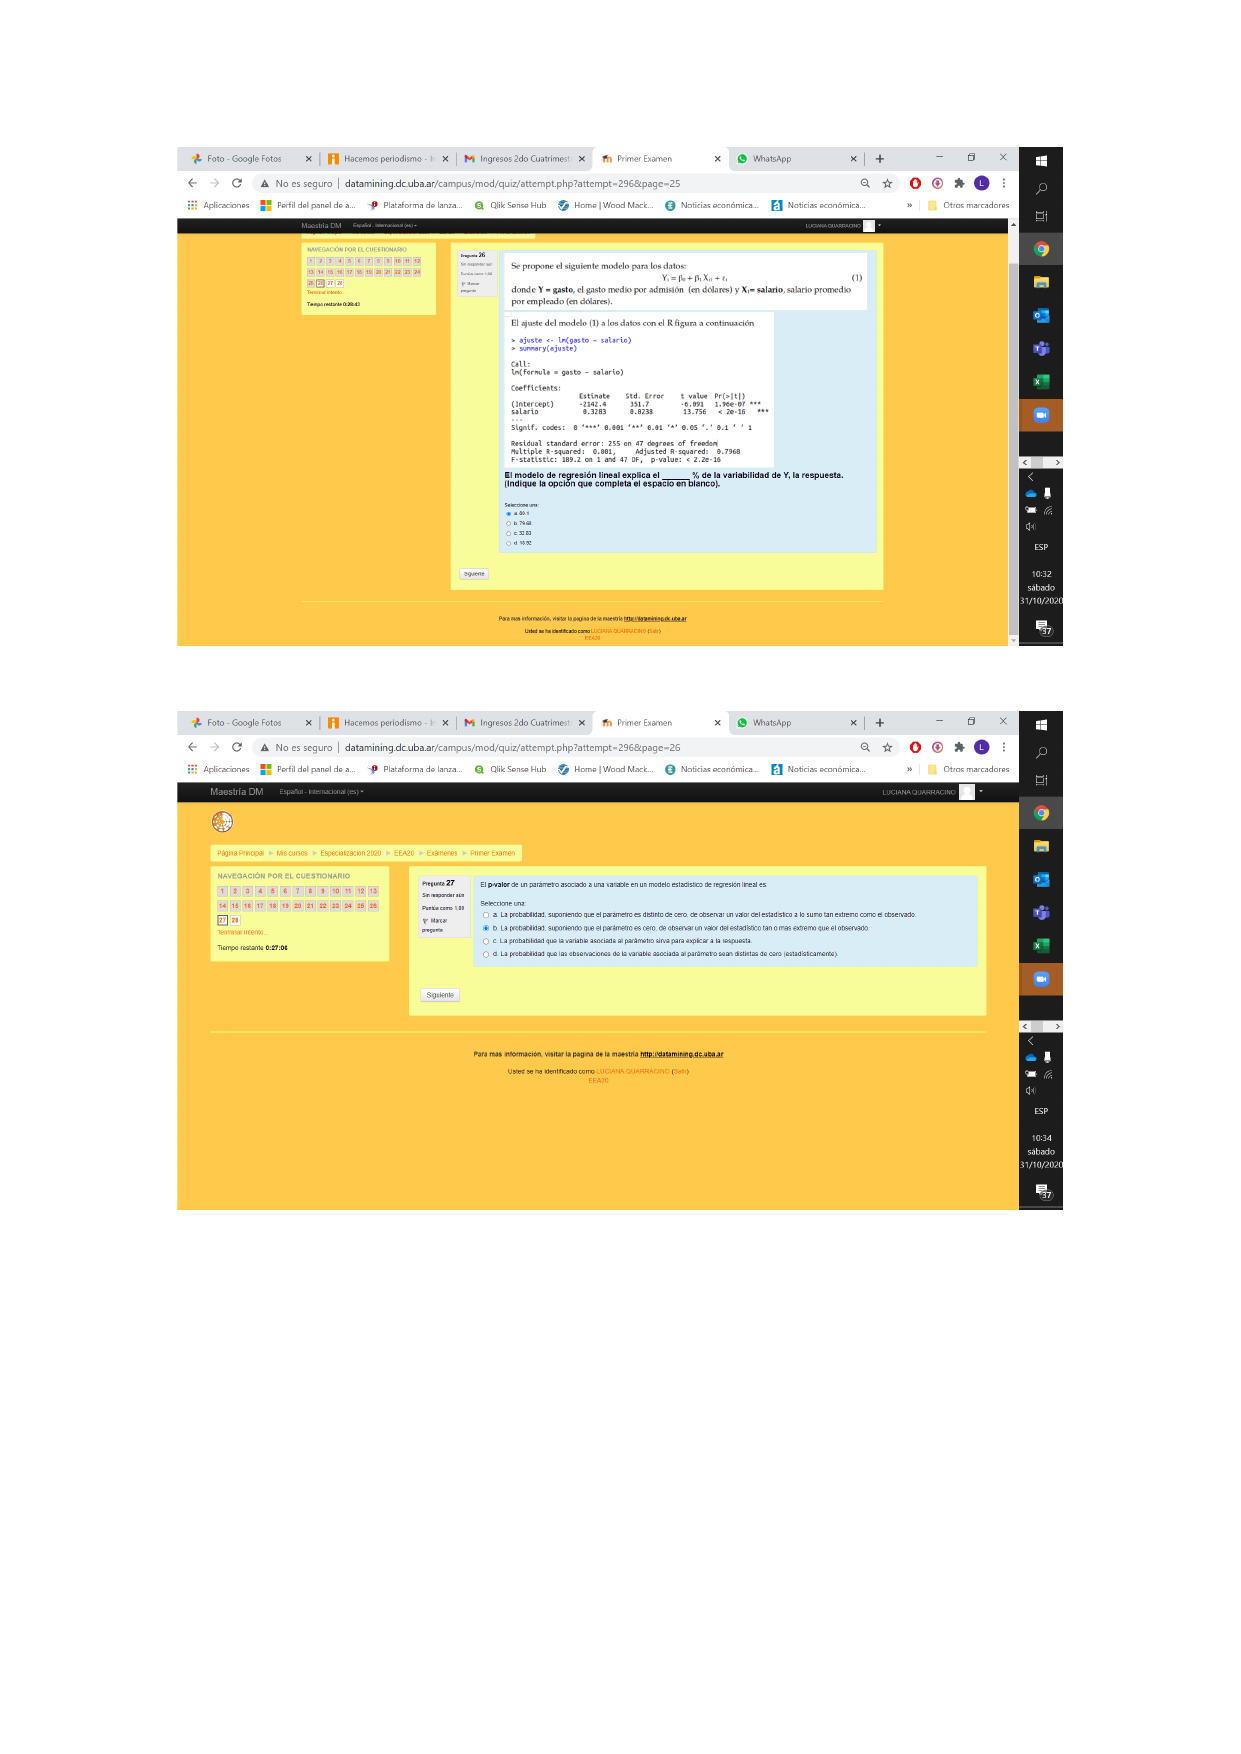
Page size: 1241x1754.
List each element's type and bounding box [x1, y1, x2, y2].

picture [177, 711, 1063, 1210]
picture [177, 147, 1063, 646]
